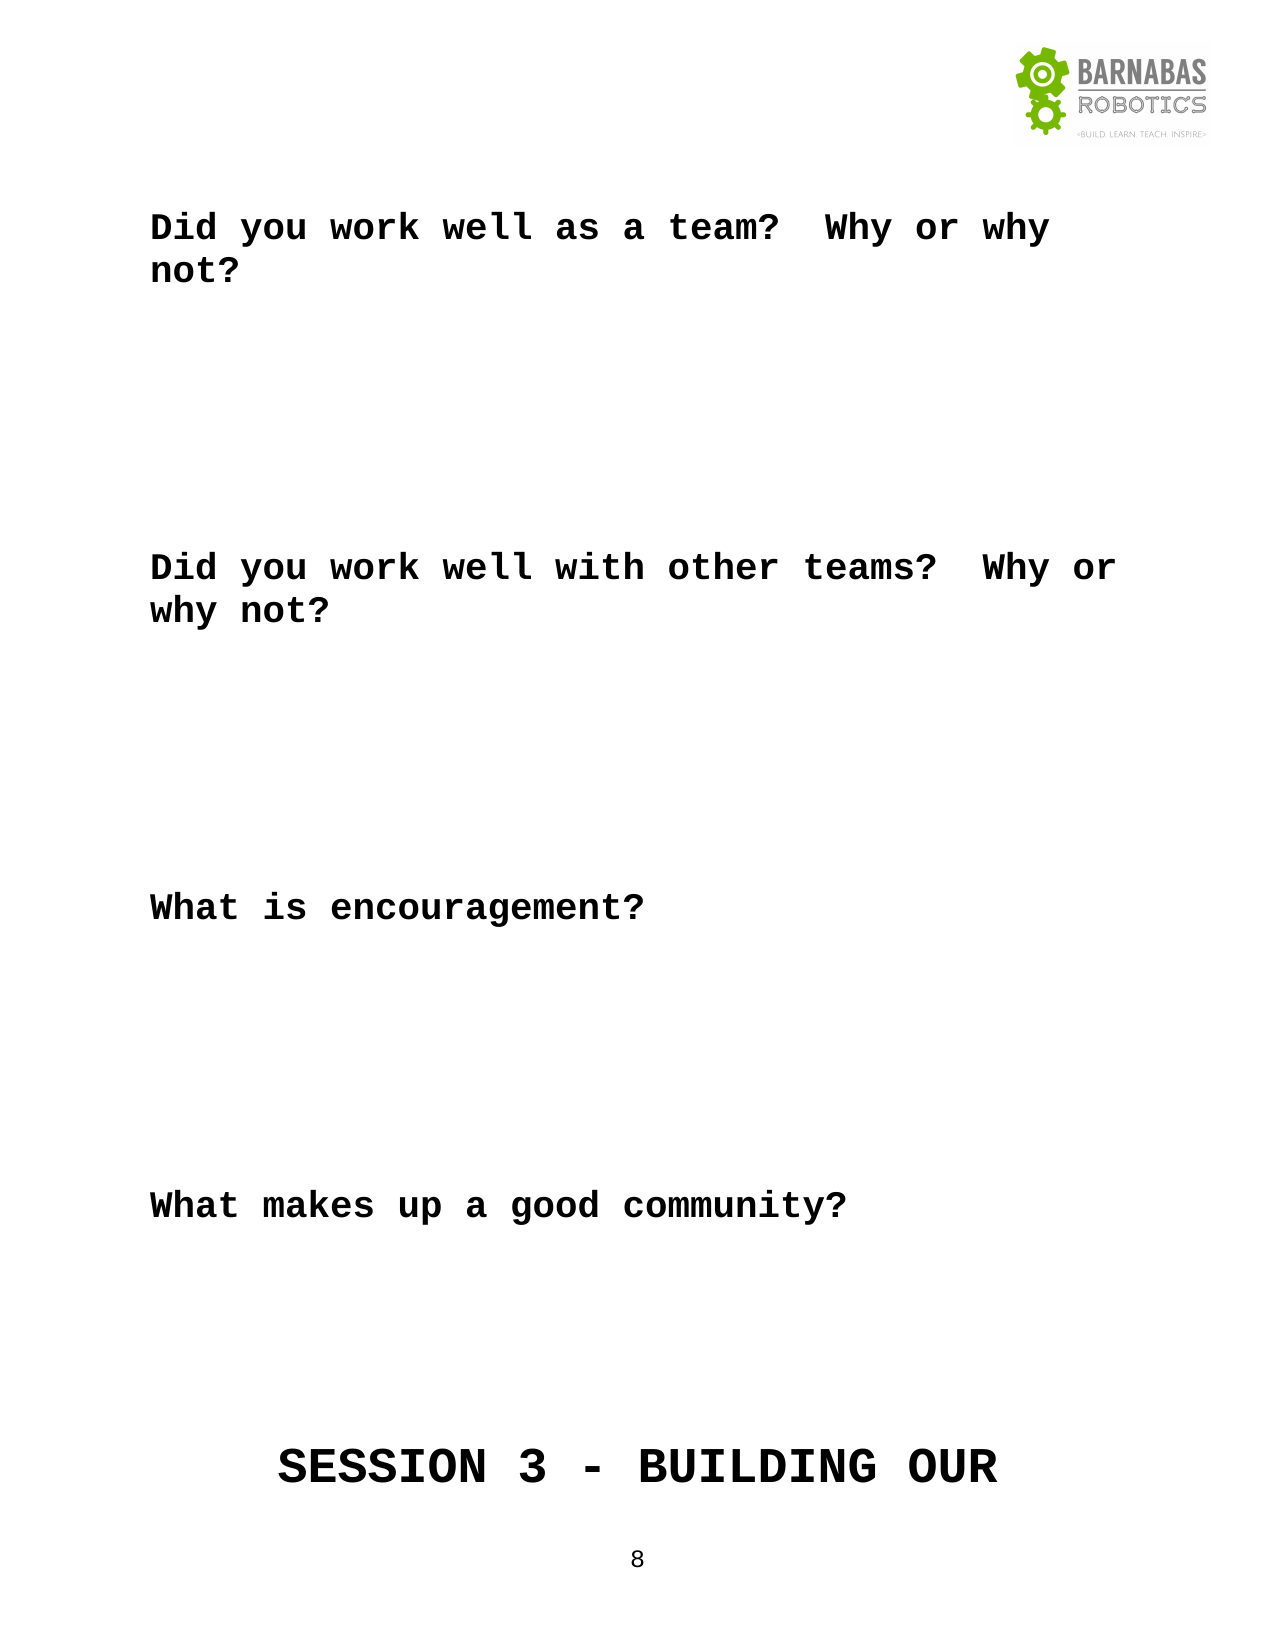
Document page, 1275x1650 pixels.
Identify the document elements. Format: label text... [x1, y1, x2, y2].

text SESSION 3 - BUILDING OUR [150, 1441, 1125, 1498]
picture [1013, 42, 1212, 148]
text Did you work well with other teams? Why or why not? [150, 548, 1125, 633]
text What is encouragement? [150, 888, 1125, 931]
text What makes up a good community? [150, 1186, 1125, 1228]
text Did you work well as a team? Why or why not? [150, 208, 1125, 293]
